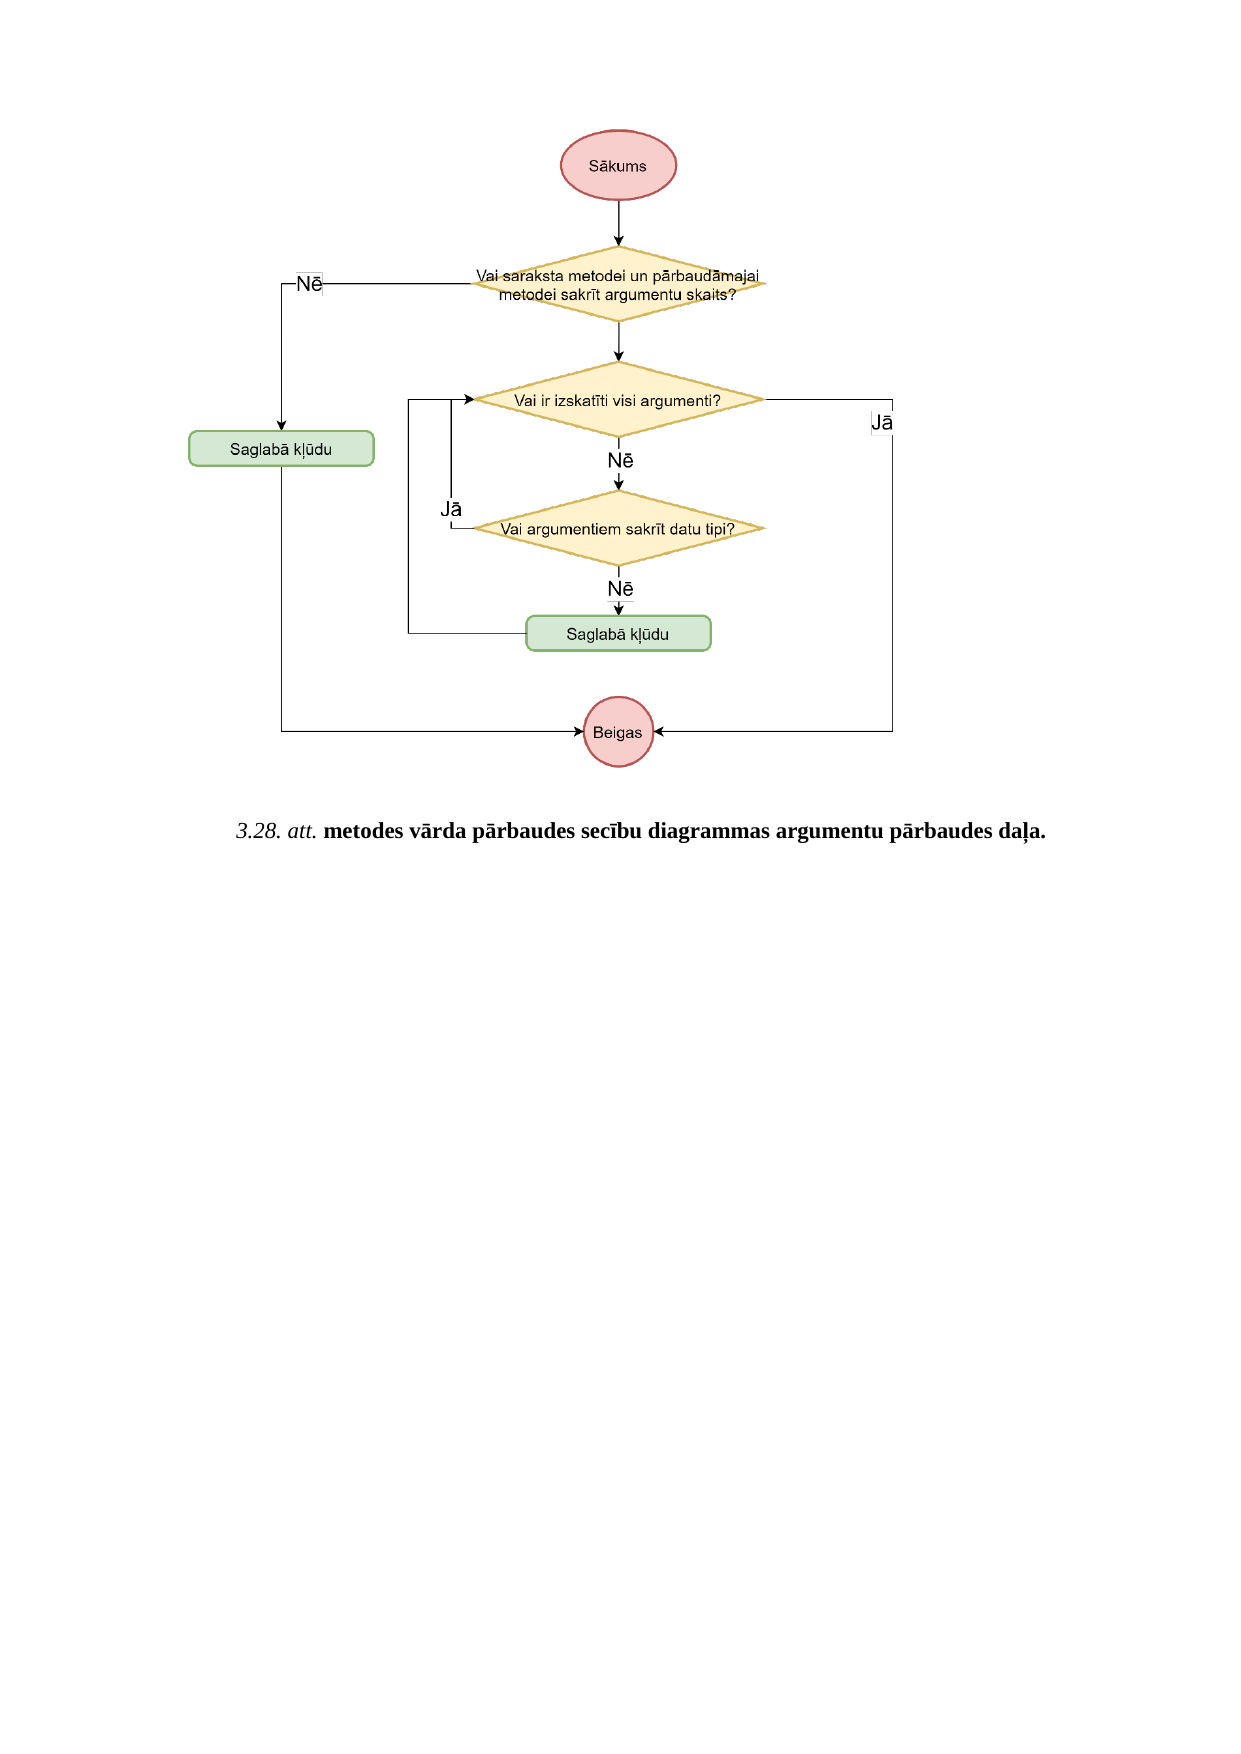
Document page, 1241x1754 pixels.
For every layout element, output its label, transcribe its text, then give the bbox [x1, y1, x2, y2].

picture [177, 118, 916, 778]
text 3.28. att. metodes vārda pārbaudes secību diagrammas argumentu pārbaudes daļa. [177, 817, 1122, 843]
